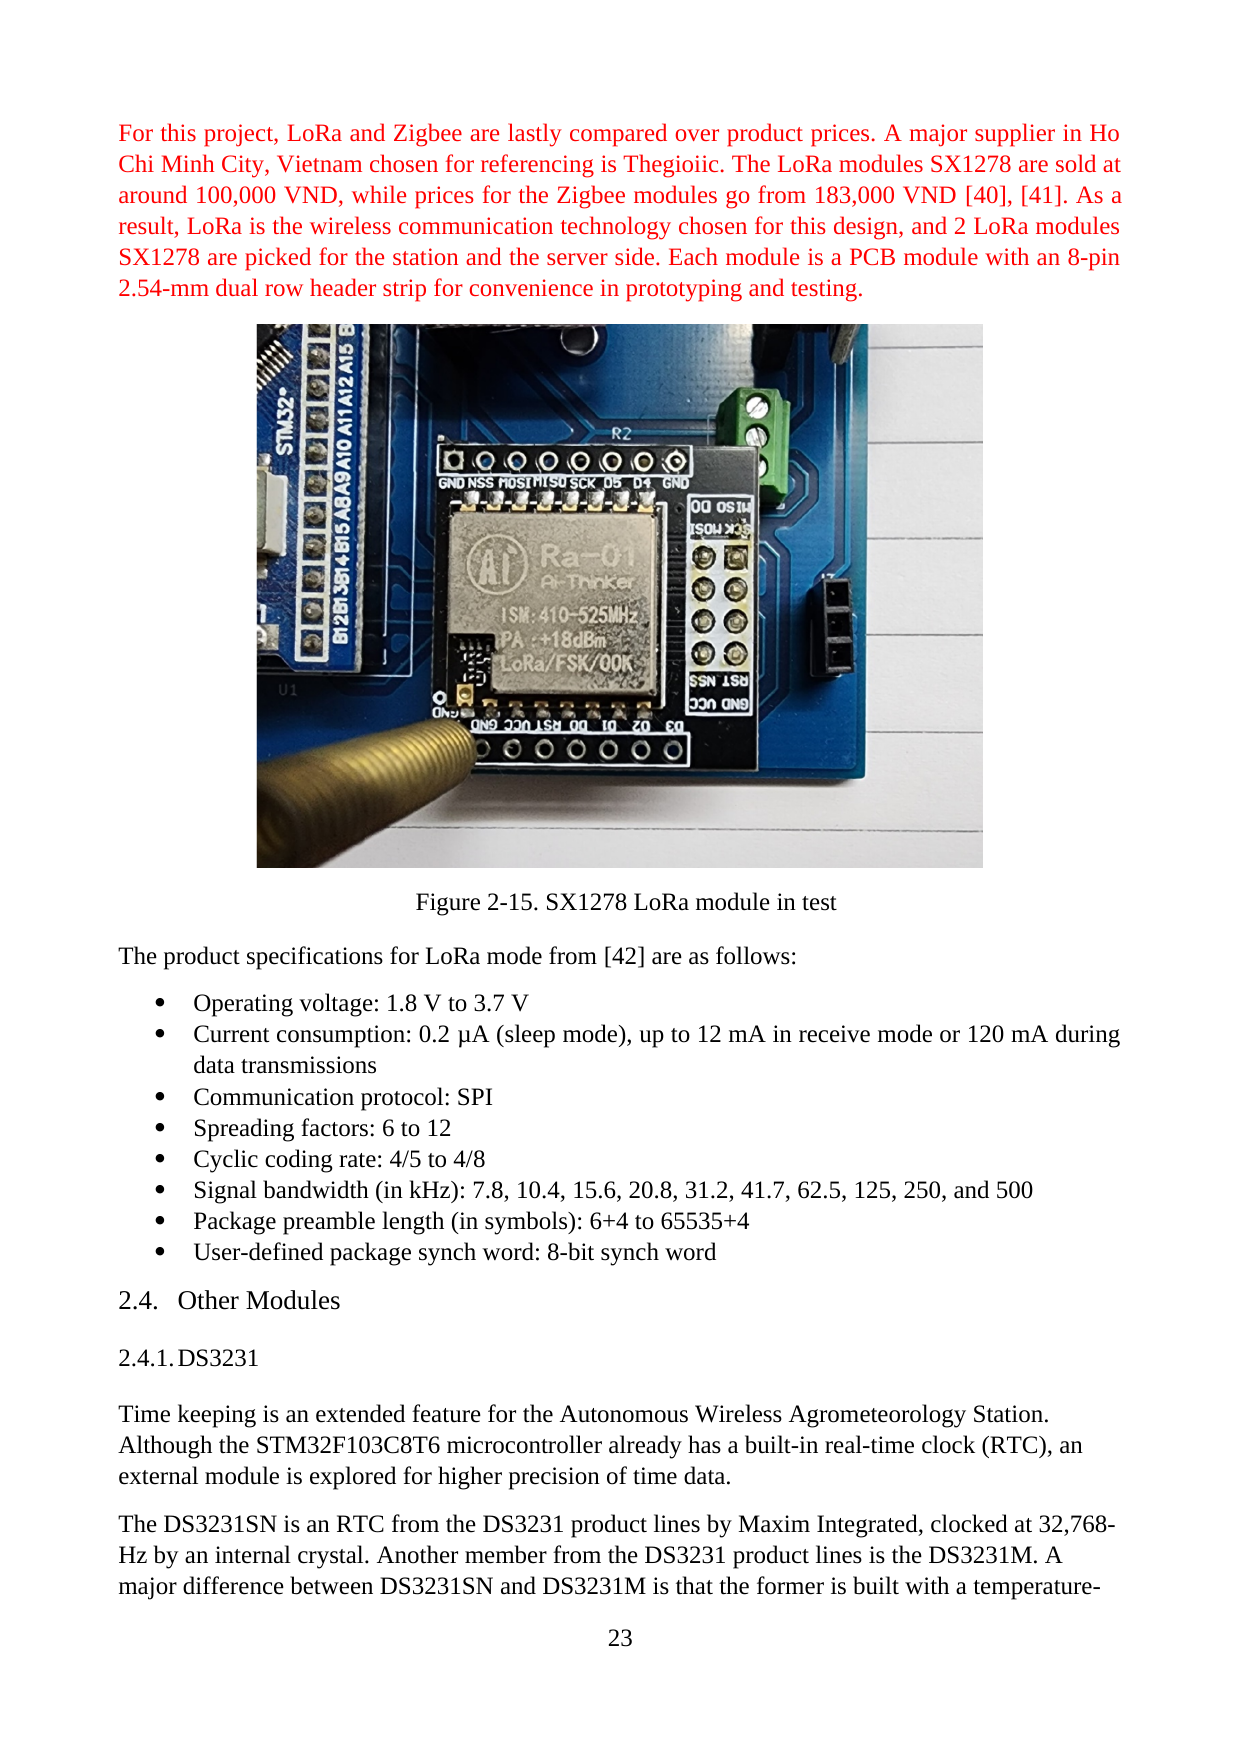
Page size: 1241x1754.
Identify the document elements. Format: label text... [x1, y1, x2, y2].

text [118, 1509, 1122, 1600]
list Communication protocol: SPI [156, 1082, 1122, 1110]
list Operating voltage: 1.8 V to 3.7 V [156, 988, 1122, 1017]
text For this project, LoRa and Zigbee are lastly compared over product prices. A major supplier in Ho Chi Minh City, Vietnam chosen for referencing is Thegioiic. The LoRa modules SX1278 are sold at around 100,000 VND, while prices for the Zigbee modules go from 183,000 VND [40], [41]. As a result, LoRa is the wireless communication technology chosen for this design, and 2 LoRa modules SX1278 are picked for the station and the server side. Each module is a PCB module with an 8-pin 2.54-mm dual row header strip for convenience in prototyping and testing. [118, 118, 1122, 302]
picture [257, 324, 982, 868]
list Cyclic coding rate: 4/5 to 4/8 [156, 1144, 1122, 1172]
list User-defined package synch word: 8-bit synch word [156, 1237, 1122, 1266]
list Package preamble length (in symbols): 6+4 to 65535+4 [156, 1206, 1122, 1234]
text Time keeping is an extended feature for the Autonomous Wireless Agrometeorology Station. Although the STM32F103C8T6 microcontroller already has a built-in real-time clock (RTC), an external module is explored for higher precision of time data. [118, 1399, 1122, 1490]
text Figure 2-15. SX1278 LoRa module in test [118, 887, 1134, 916]
list Signal bandwidth (in kHz): 7.8, 10.4, 15.6, 20.8, 31.2, 41.7, 62.5, 125, 250, and 500 [156, 1175, 1122, 1203]
list Spreading factors: 6 to 12 [156, 1113, 1122, 1141]
subtitle DS3231 [118, 1343, 1122, 1372]
subtitle Other Modules [118, 1284, 1122, 1316]
text The product specifications for LoRa mode from [42] are as follows: [118, 941, 1122, 969]
list Current consumption: 0.2 µA (sleep mode), up to 12 mA in receive mode or 120 mA during data transmissions [156, 1019, 1122, 1079]
